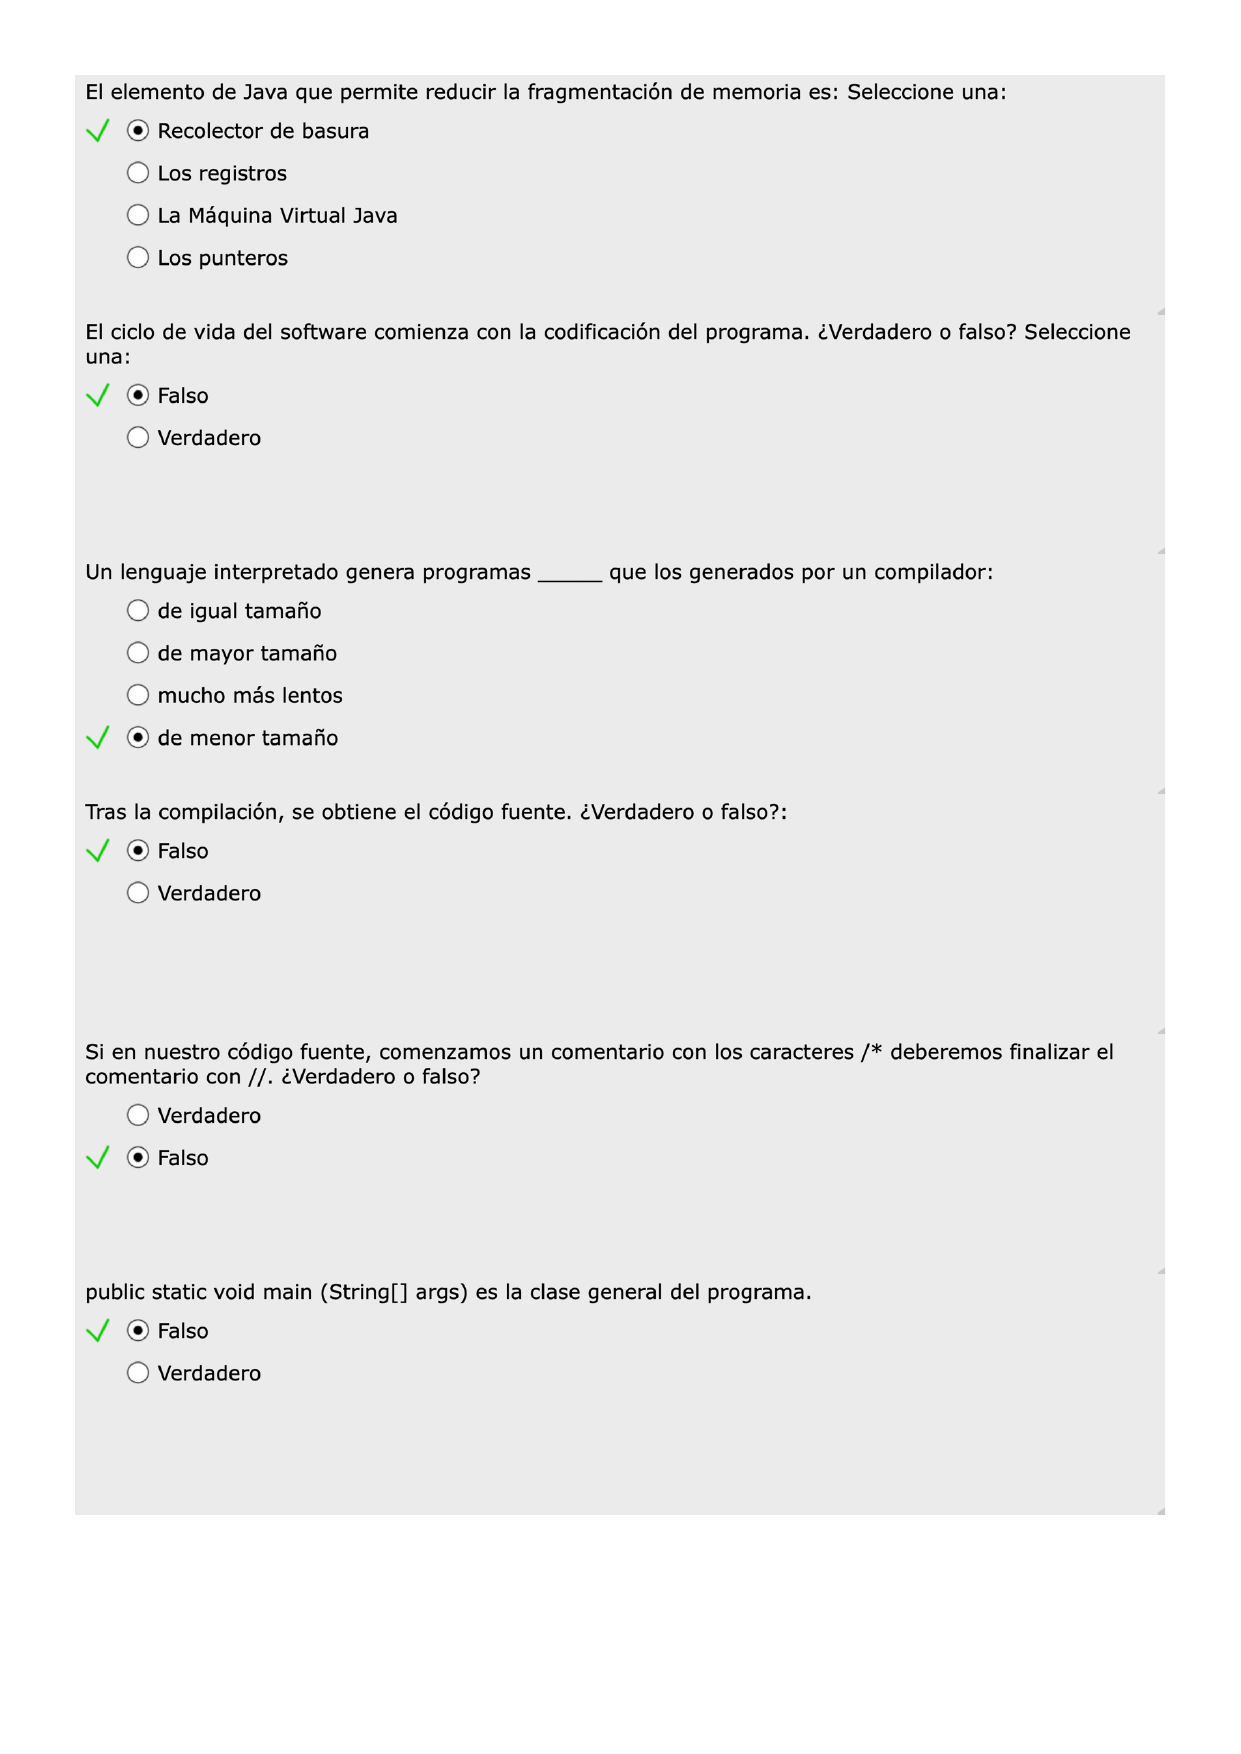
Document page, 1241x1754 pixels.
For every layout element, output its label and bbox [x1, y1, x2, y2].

picture [75, 75, 1166, 1515]
